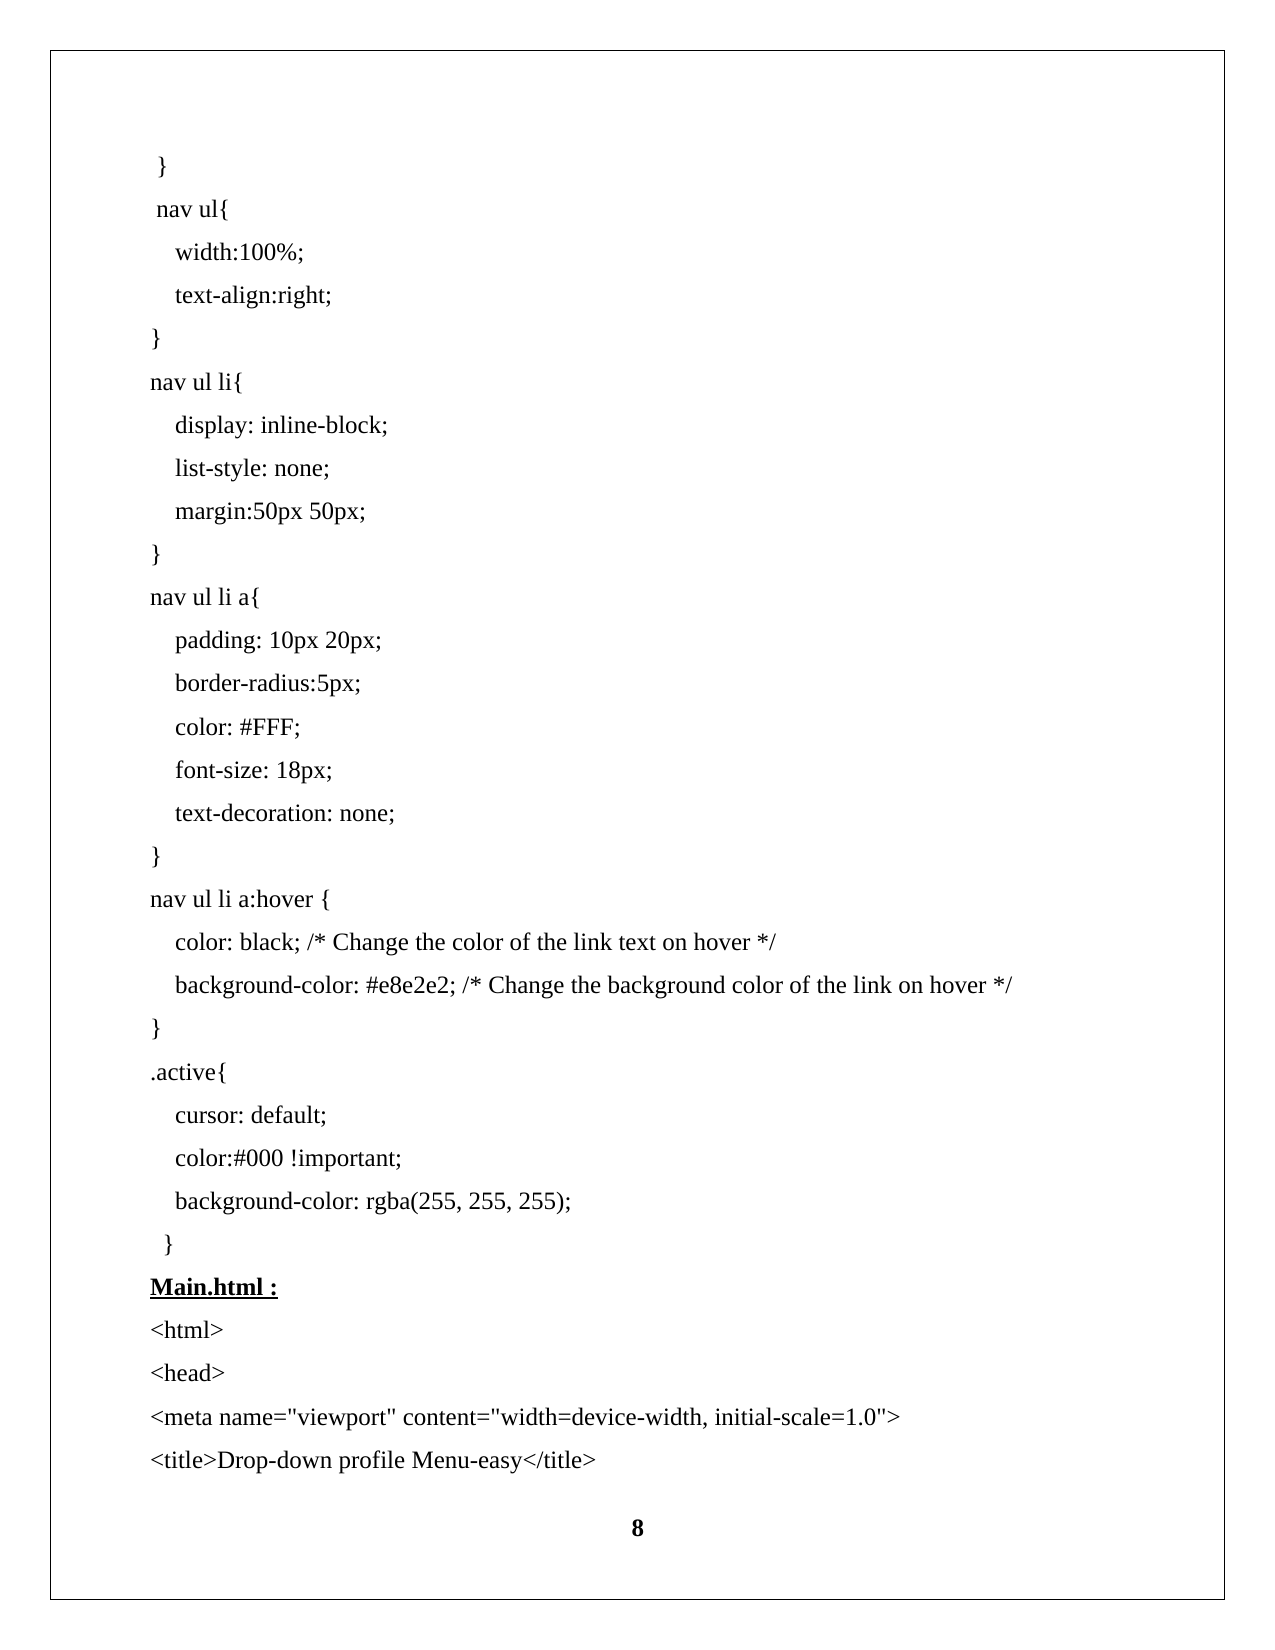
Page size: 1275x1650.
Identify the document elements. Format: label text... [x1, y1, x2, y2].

text display: inline-block; [150, 410, 1131, 438]
text border-radius:5px; [150, 668, 1131, 697]
text nav ul li{ [150, 367, 1131, 395]
text nav ul{ [150, 194, 1131, 223]
text list-style: none; [150, 453, 1131, 482]
text font-size: 18px; [150, 755, 1131, 783]
text <title>Drop-down profile Menu-easy</title> [150, 1445, 1131, 1473]
text color:#000 !important; [150, 1143, 1131, 1172]
text text-decoration: none; [150, 798, 1131, 827]
text color: black; /* Change the color of the link text on hover */ [150, 927, 1131, 956]
text text-align:right; [150, 280, 1131, 309]
text <html> [150, 1315, 1131, 1344]
text background-color: rgba(255, 255, 255); [150, 1186, 1131, 1215]
text nav ul li a:hover { [150, 884, 1131, 913]
text margin:50px 50px; [150, 496, 1131, 525]
text <meta name="viewport" content="width=device-width, initial-scale=1.0"> [150, 1402, 1131, 1430]
text padding: 10px 20px; [150, 625, 1131, 654]
text <head> [150, 1358, 1131, 1387]
text background-color: #e8e2e2; /* Change the background color of the link on hover */ [150, 970, 1131, 999]
text color: #FFF; [150, 712, 1131, 740]
text nav ul li a{ [150, 582, 1131, 611]
text } [150, 1229, 1131, 1258]
text cursor: default; [150, 1100, 1131, 1128]
text } [150, 539, 1131, 568]
text width:100%; [150, 237, 1131, 266]
text } [150, 1013, 1131, 1042]
text .active{ [150, 1057, 1131, 1085]
text } [150, 151, 1131, 180]
text } [150, 841, 1131, 870]
text } [150, 323, 1131, 352]
text Main.html : [150, 1272, 1131, 1301]
